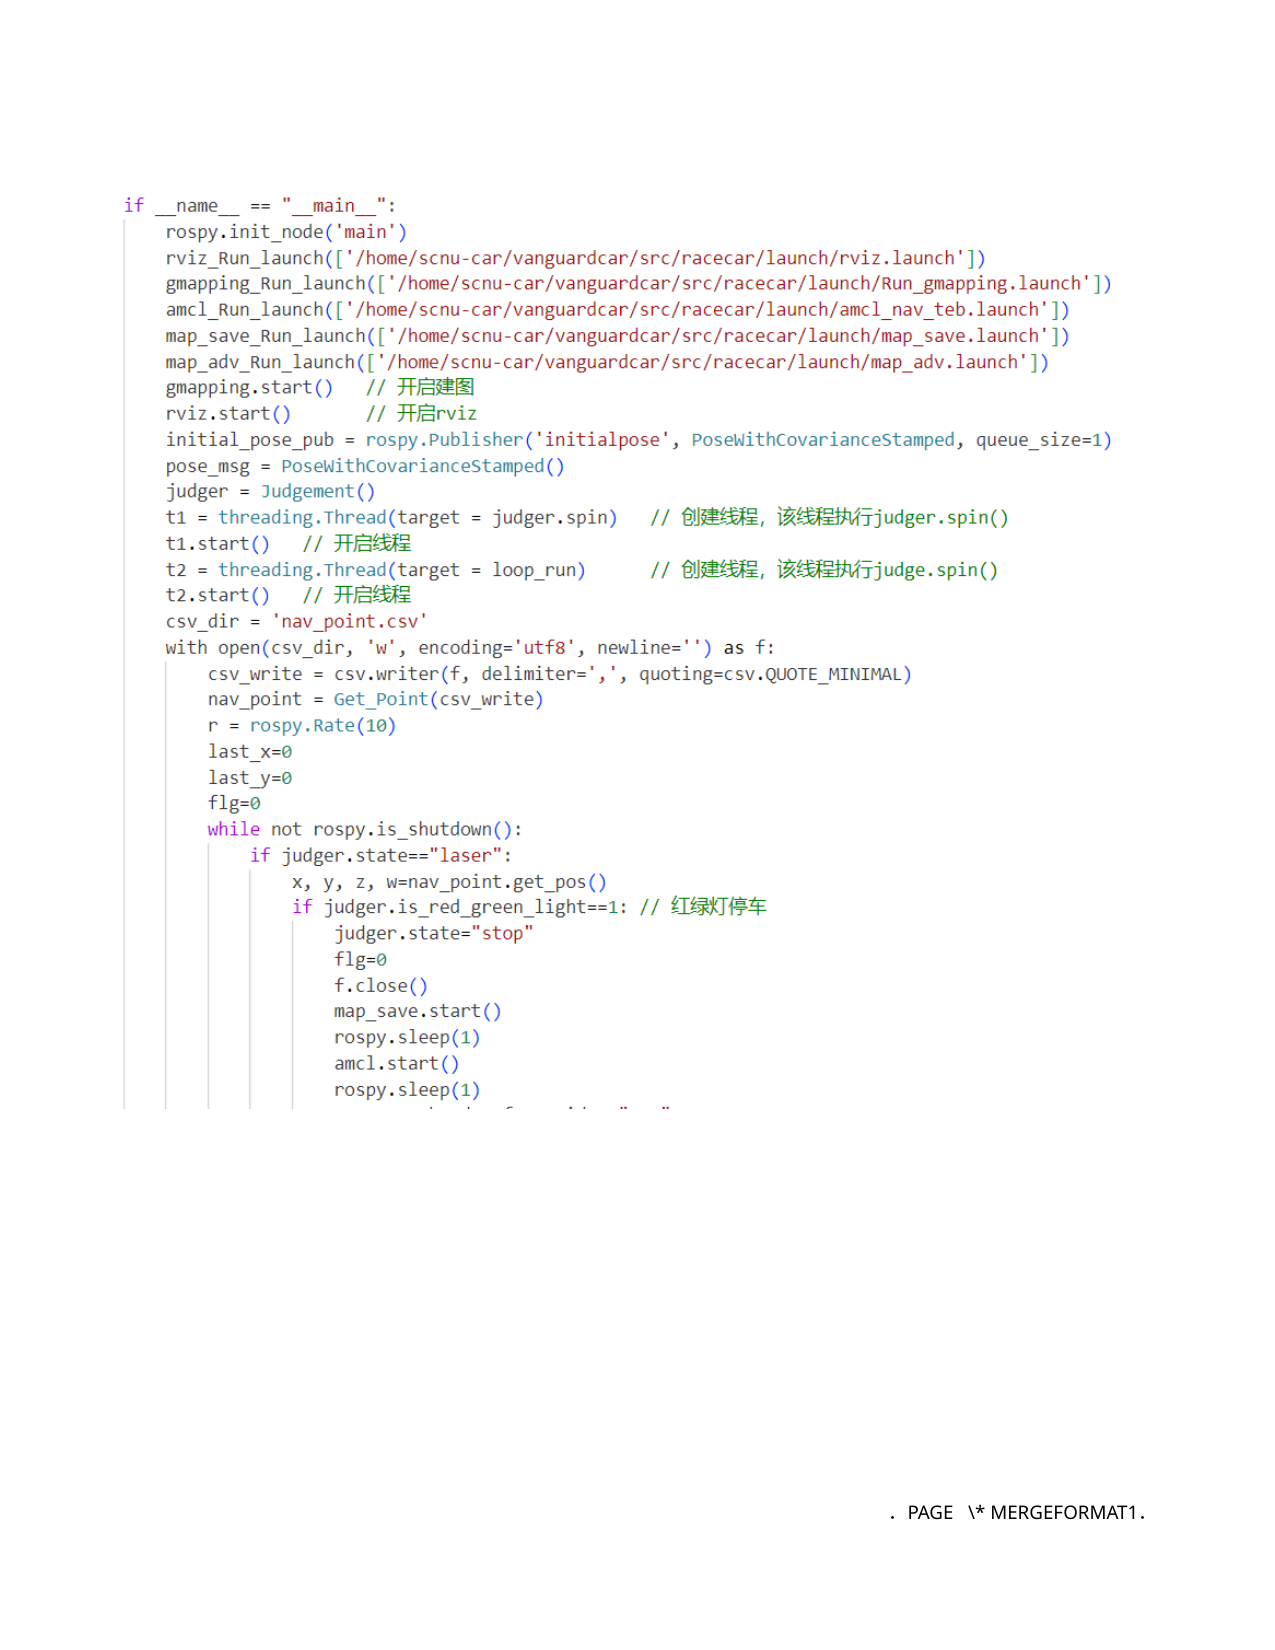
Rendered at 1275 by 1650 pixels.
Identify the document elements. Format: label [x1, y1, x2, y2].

picture [118, 191, 1157, 1109]
